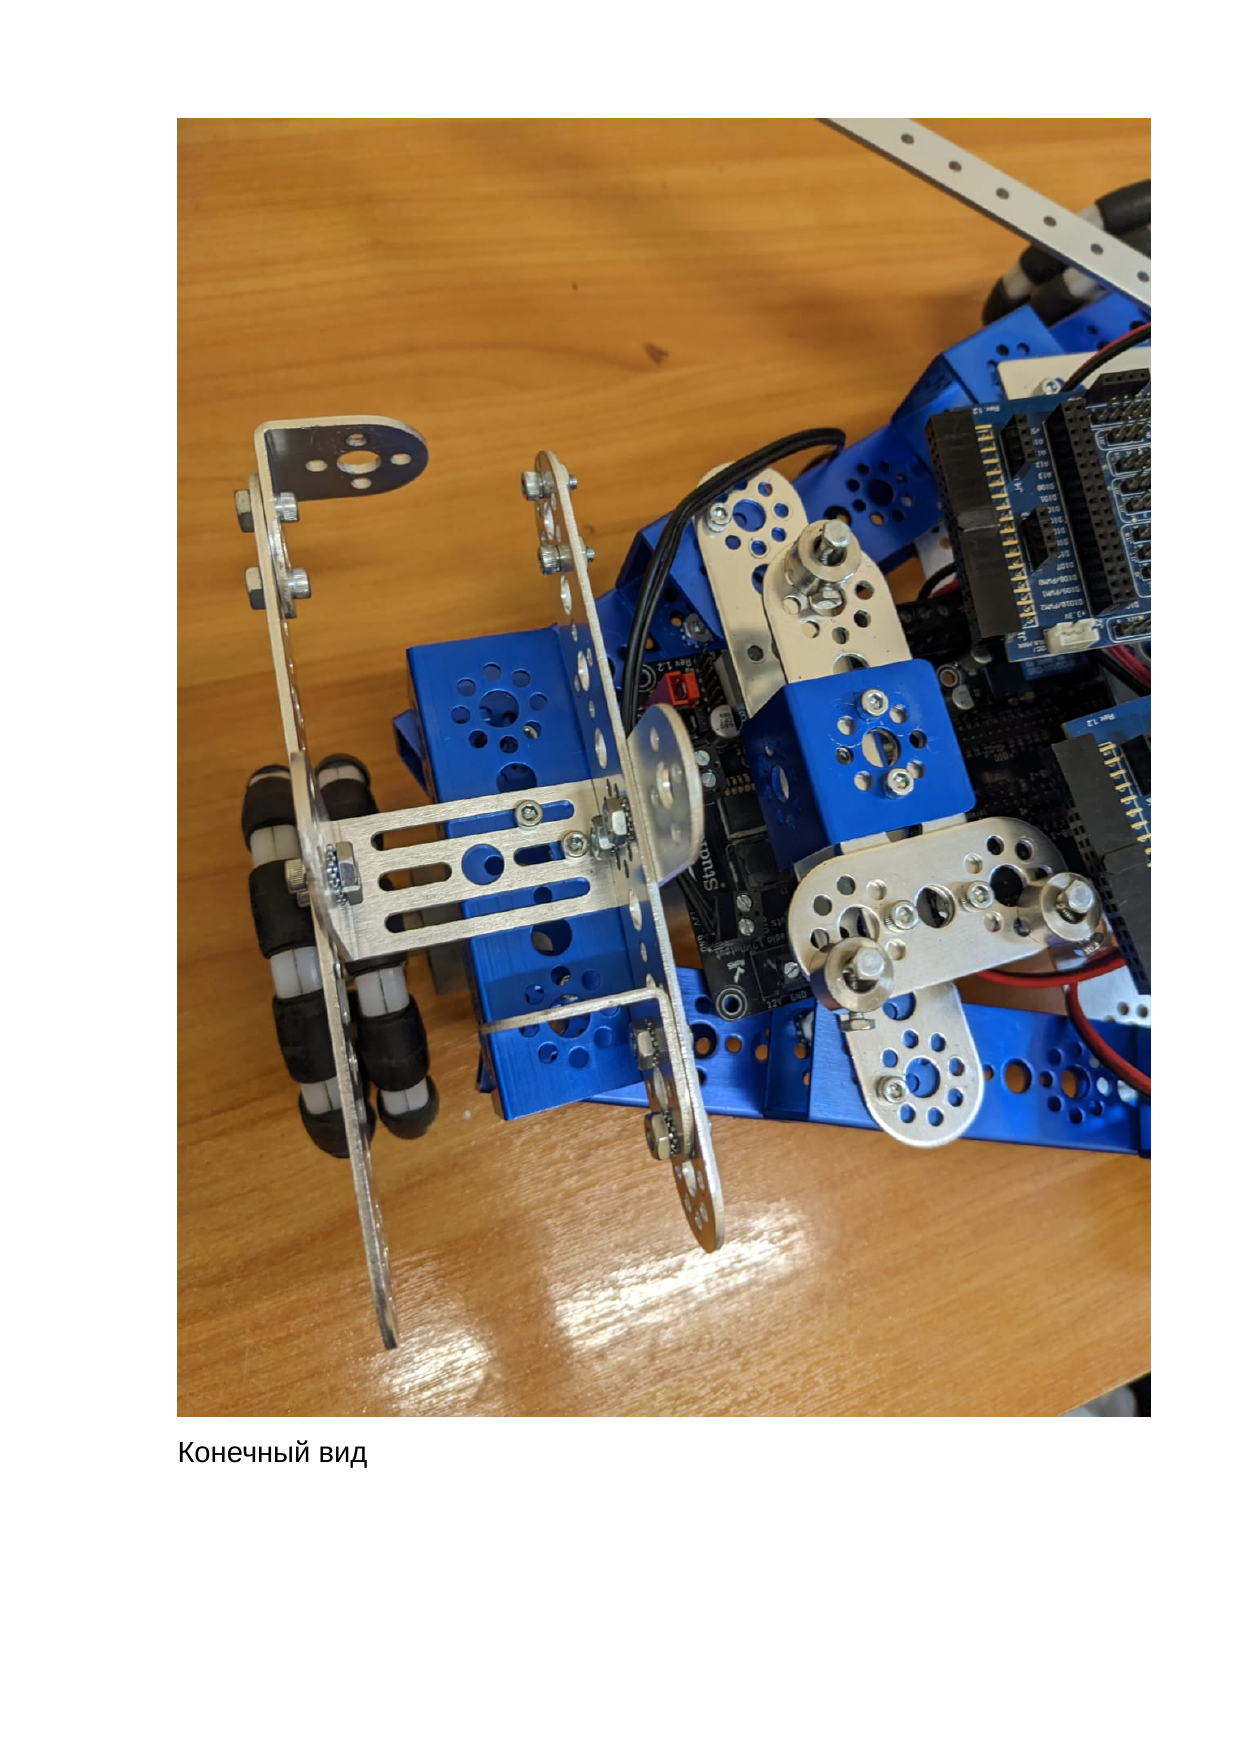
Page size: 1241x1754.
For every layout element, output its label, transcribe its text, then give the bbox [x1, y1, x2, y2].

picture [177, 118, 1151, 1417]
text Конечный вид [177, 1435, 1152, 1469]
